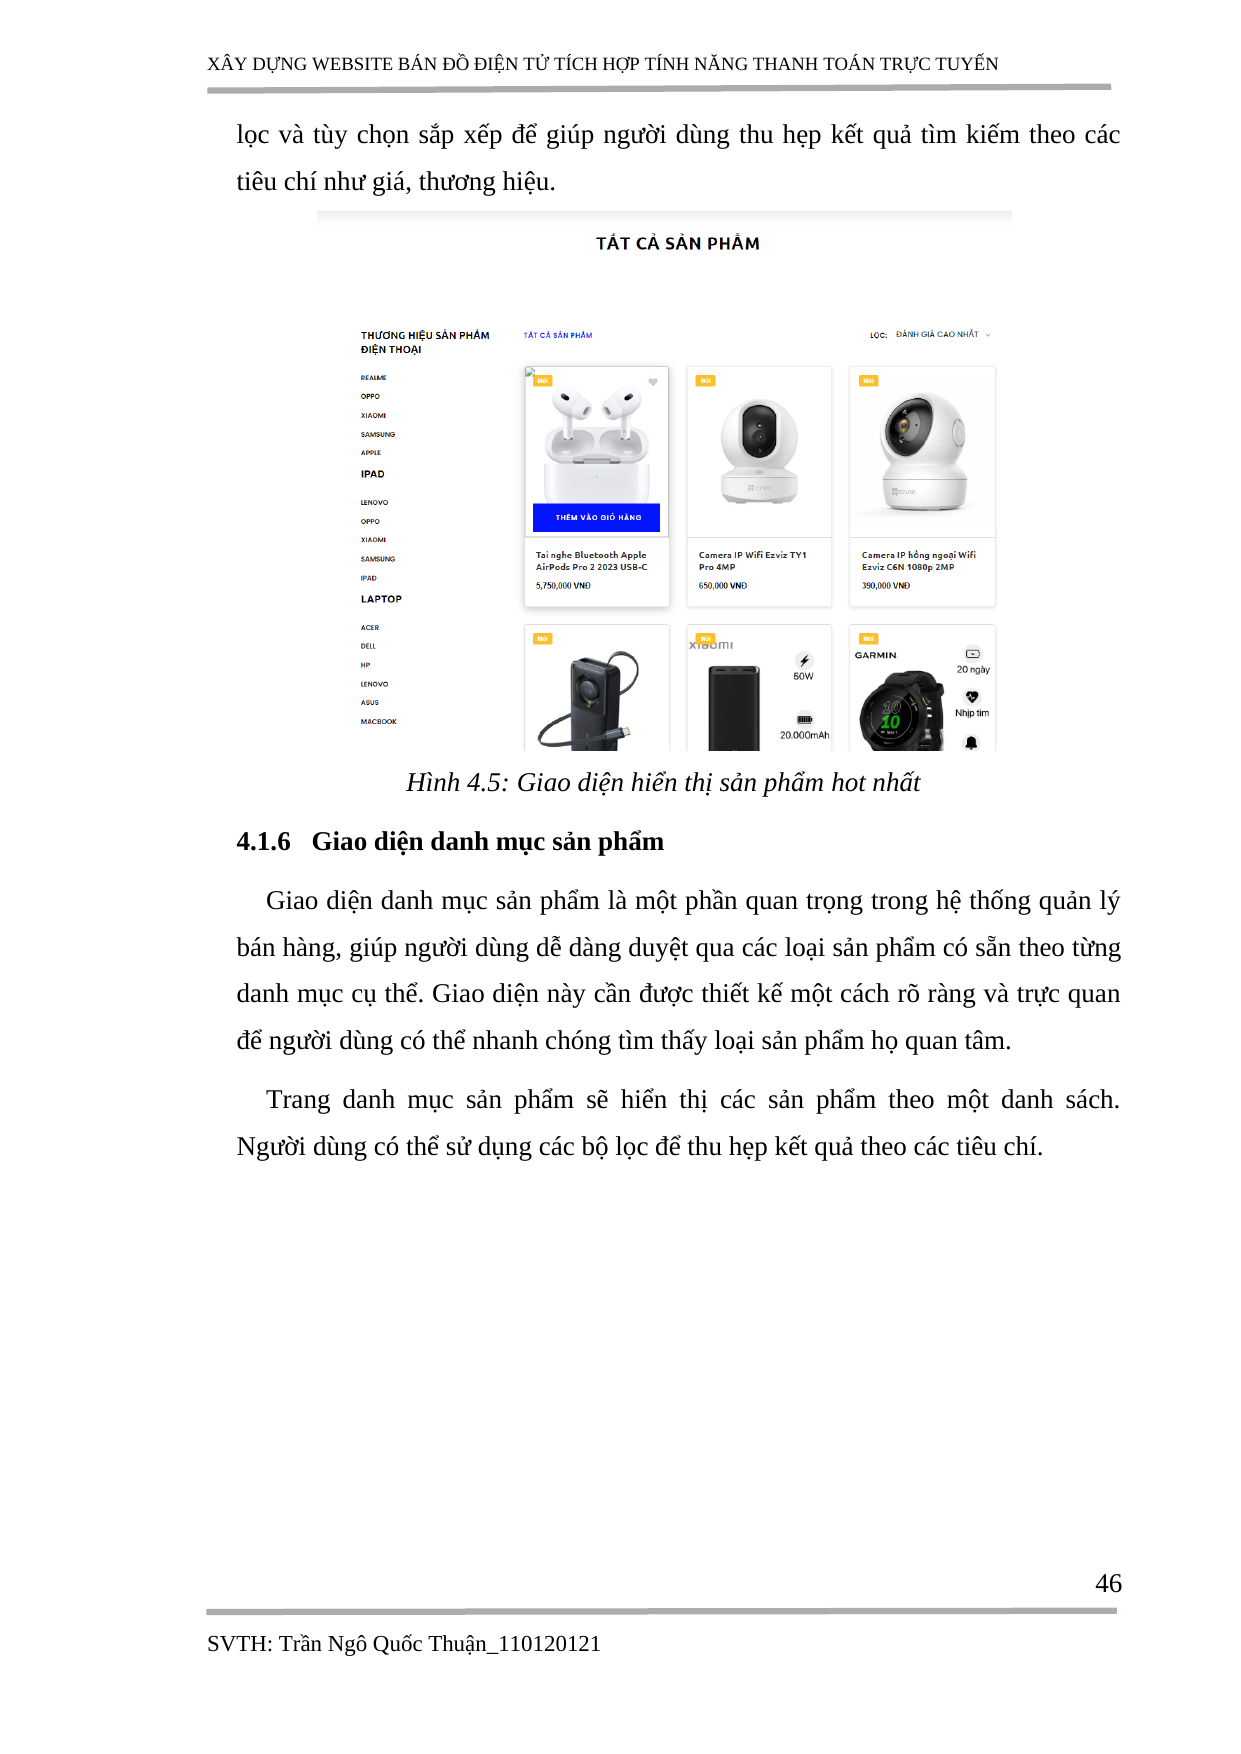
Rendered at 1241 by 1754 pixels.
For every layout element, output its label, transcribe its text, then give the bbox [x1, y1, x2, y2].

text Trang danh mục sản phẩm sẽ hiển thị các sản phẩm theo một danh sách. Người dùng có thể sử dụng các bộ lọc để thu hẹp kết quả theo các tiêu chí. [236, 1083, 1122, 1161]
picture [316, 211, 1013, 751]
text Giao diện danh mục sản phẩm là một phần quan trọng trong hệ thống quản lý bán hàng, giúp người dùng dễ dàng duyệt qua các loại sản phẩm có sẵn theo từng danh mục cụ thể. Giao diện này cần được thiết kế một cách rõ ràng và trực quan để người dùng có thể nhanh chóng tìm thấy loại sản phẩm họ quan tâm. [236, 884, 1122, 1055]
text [236, 118, 1122, 196]
list Giao diện danh mục sản phẩm [236, 825, 1122, 856]
text Hình 4.5: Giao diện hiển thị sản phẩm hot nhất [207, 766, 1122, 797]
